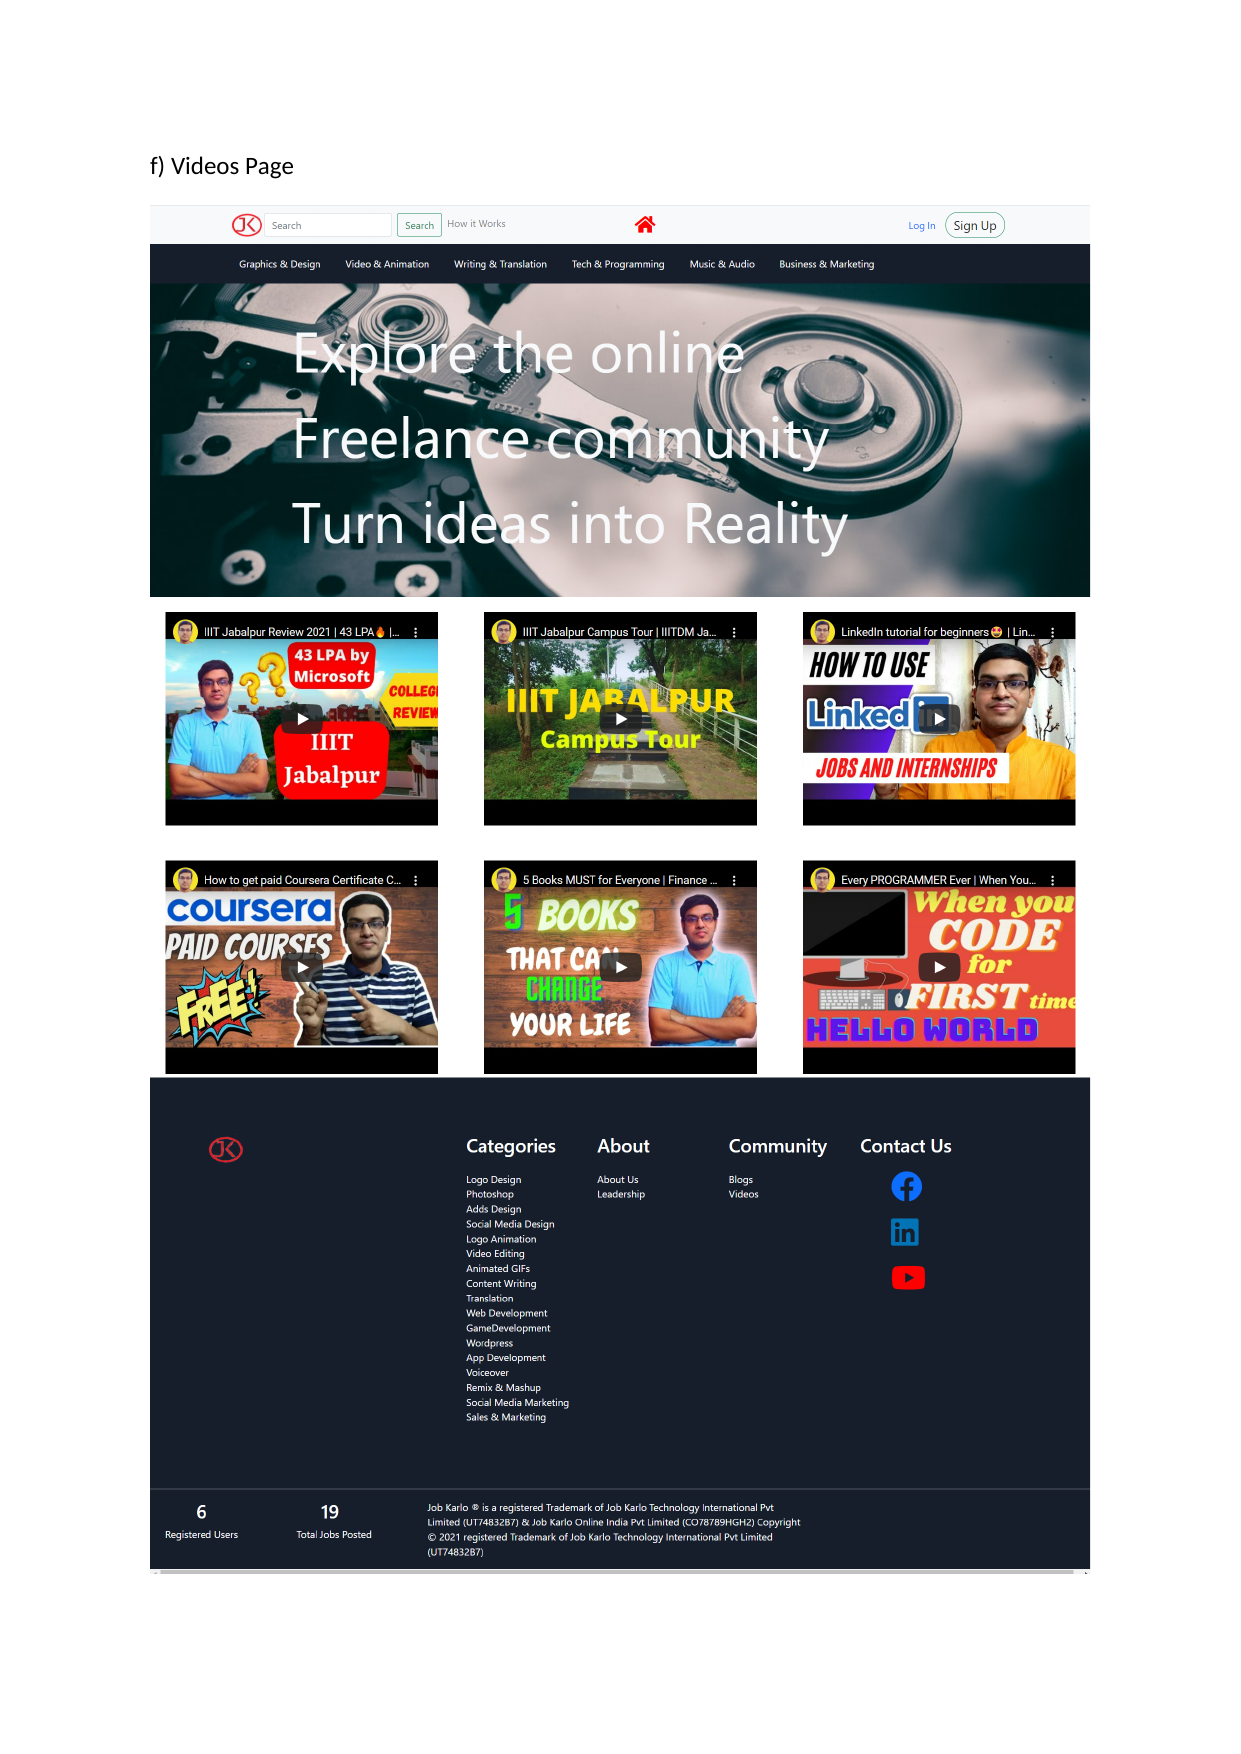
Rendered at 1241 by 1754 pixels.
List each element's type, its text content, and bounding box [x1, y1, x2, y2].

picture [150, 205, 1091, 1574]
text f) Videos Page [150, 150, 1090, 181]
